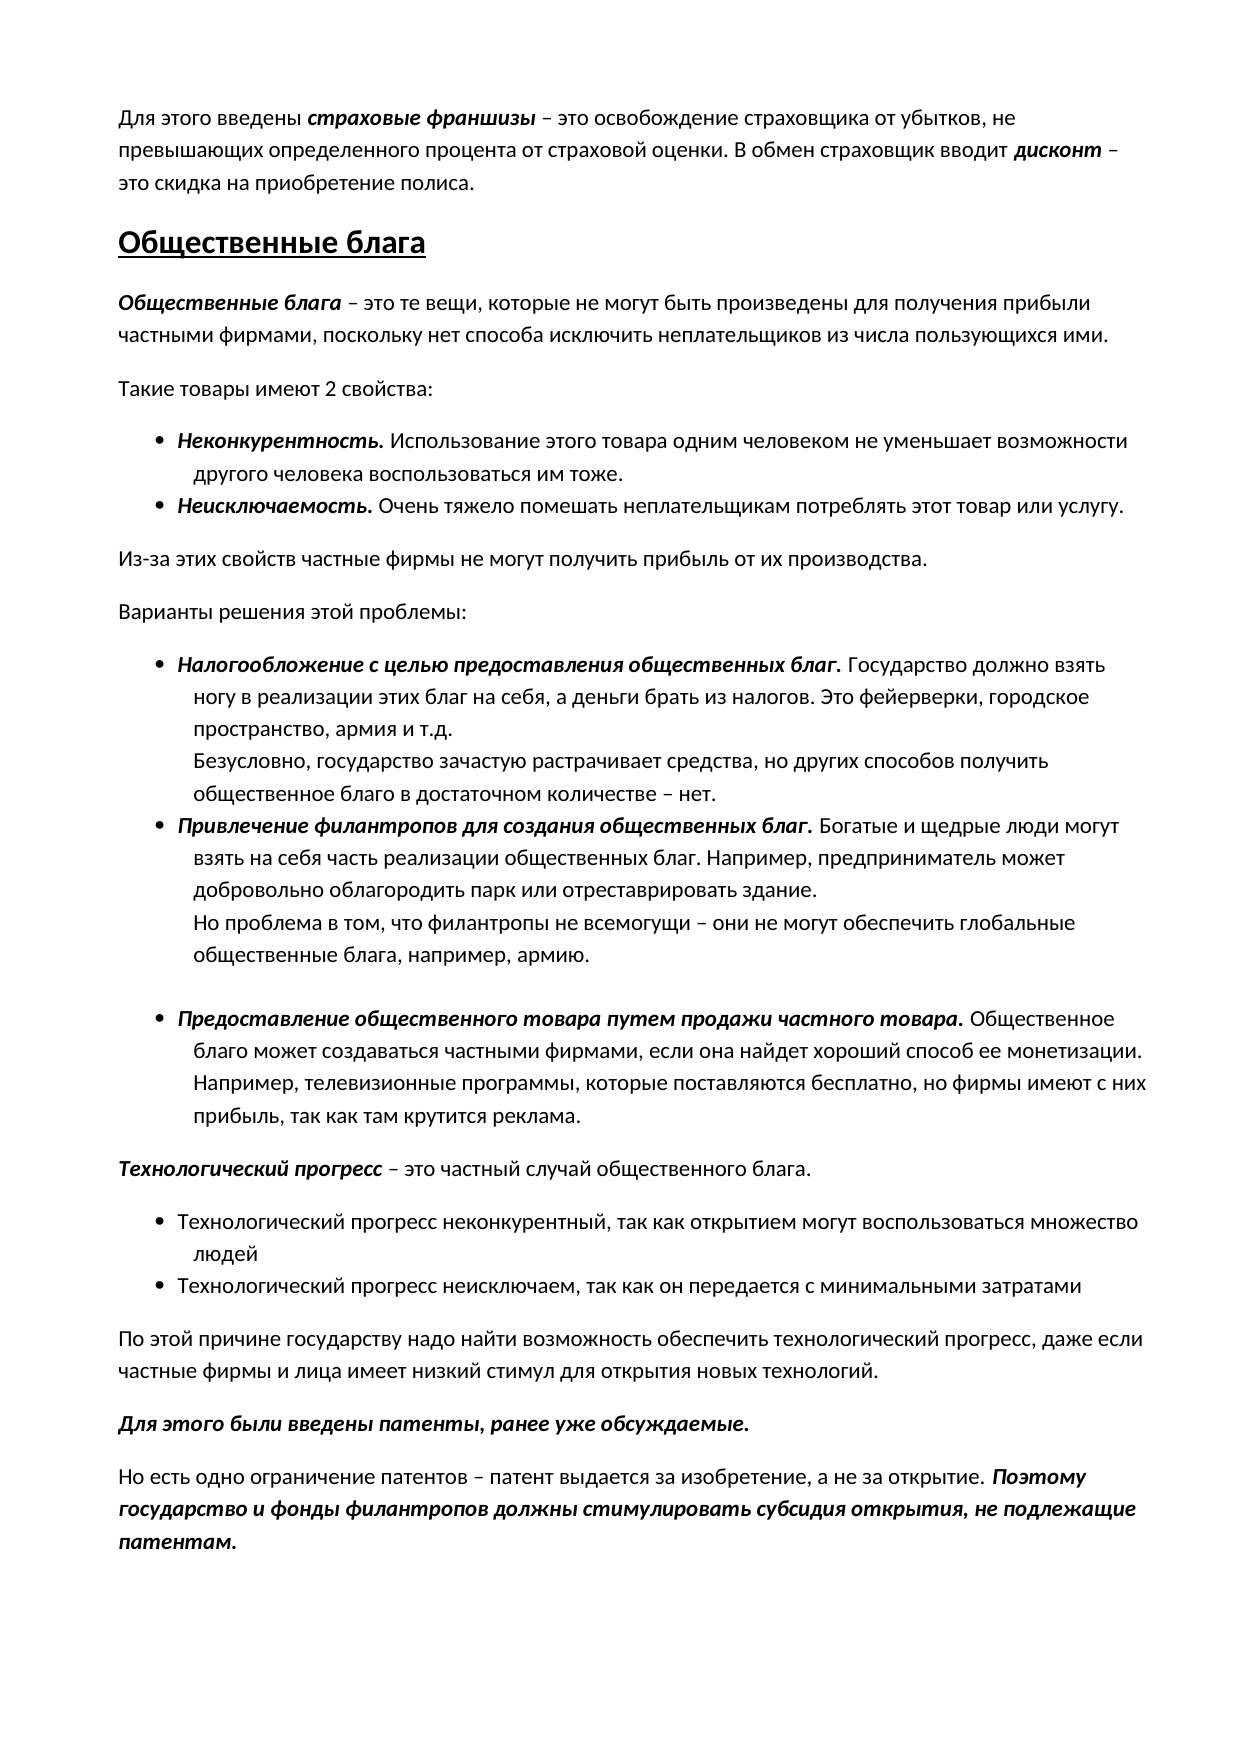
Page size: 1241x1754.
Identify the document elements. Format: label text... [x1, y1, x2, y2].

text Такие товары имеют 2 свойства: [118, 374, 1152, 402]
list Неисключаемость. Очень тяжело помешать неплательщикам потреблять этот товар или услугу. [156, 491, 1152, 519]
list Налогообложение с целью предоставления общественных благ. Государство должно взять ногу в реализации этих благ на себя, а деньги брать из налогов. Это фейерверки, городское пространство, армия и т.д. [156, 650, 1152, 742]
list Технологический прогресс неконкурентный, так как открытием могут воспользоваться множество людей [156, 1207, 1152, 1267]
text Технологический прогресс – это частный случай общественного блага. [118, 1154, 1152, 1182]
list Например, телевизионные программы, которые поставляются бесплатно, но фирмы имеют с них прибыль, так как там крутится реклама. [193, 1068, 1152, 1129]
text По этой причине государству надо найти возможность обеспечить технологический прогресс, даже если частные фирмы и лица имеет низкий стимул для открытия новых технологий. [118, 1324, 1152, 1384]
list Предоставление общественного товара путем продажи частного товара. Общественное благо может создаваться частными фирмами, если она найдет хороший способ ее монетизации. [156, 1004, 1152, 1064]
text Но есть одно ограничение патентов – патент выдается за изобретение, а не за открытие. Поэтому государство и фонды филантропов должны стимулировать субсидия открытия, не подлежащие патентам. [118, 1462, 1152, 1555]
text Для этого были введены патенты, ранее уже обсуждаемые. [118, 1409, 1152, 1437]
text Для этого введены страховые франшизы – это освобождение страховщика от убытков, не превышающих определенного процента от страховой оценки. В обмен страховщик вводит дисконт – это скидка на приобретение полиса. [118, 103, 1152, 196]
list Безусловно, государство зачастую растрачивает средства, но других способов получить общественное благо в достаточном количестве – нет. [193, 747, 1152, 807]
text Общественные блага [118, 221, 1152, 262]
text Варианты решения этой проблемы: [118, 597, 1152, 625]
text Из-за этих свойств частные фирмы не могут получить прибыль от их производства. [118, 544, 1152, 572]
list Технологический прогресс неисключаем, так как он передается с минимальными затратами [156, 1271, 1152, 1299]
list Привлечение филантропов для создания общественных благ. Богатые и щедрые люди могут взять на себя часть реализации общественных благ. Например, предприниматель может добровольно облагородить парк или отреставрировать здание. [156, 811, 1152, 903]
list Но проблема в том, что филантропы не всемогущи – они не могут обеспечить глобальные общественные блага, например, армию. [193, 908, 1152, 968]
text Общественные блага – это те вещи, которые не могут быть произведены для получения прибыли частными фирмами, поскольку нет способа исключить неплательщиков из числа пользующихся ими. [118, 288, 1152, 349]
list Неконкурентность. Использование этого товара одним человеком не уменьшает возможности другого человека воспользоваться им тоже. [156, 427, 1152, 487]
